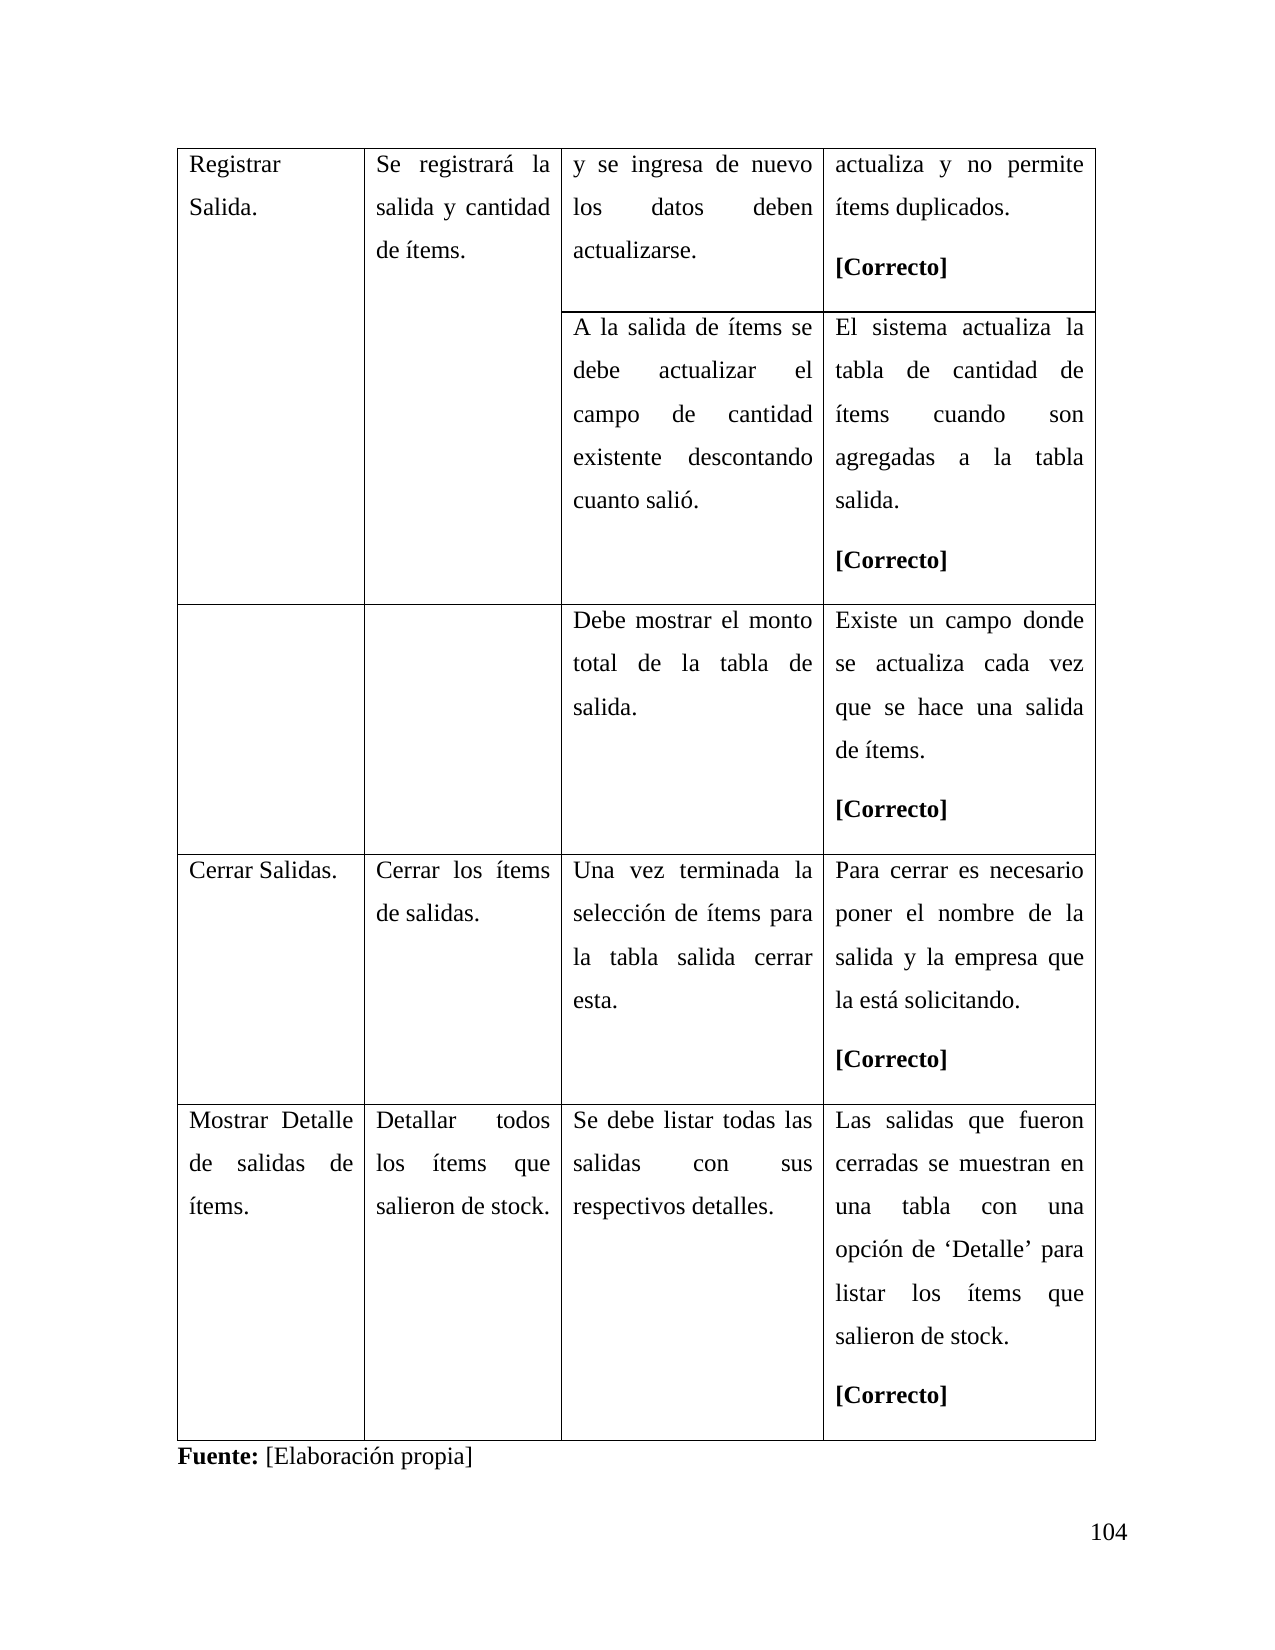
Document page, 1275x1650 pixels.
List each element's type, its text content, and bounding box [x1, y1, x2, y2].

table_cell Las salidas que fueron cerradas se muestran en una tabla con una opción de ‘Detalle’ para listar los ítems que salieron de stock. [Correcto] [824, 1105, 1095, 1440]
text Fuente: [Elaboración propia] [177, 1441, 1127, 1470]
table_cell Una vez terminada la selección de ítems para la tabla salida cerrar esta. [562, 855, 823, 1104]
table_cell Se debe listar todas las salidas con sus respectivos detalles. [562, 1105, 823, 1440]
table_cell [562, 149, 823, 311]
table_cell Detallar todos los ítems que salieron de stock. [365, 1105, 561, 1440]
table_cell Cerrar los ítems de salidas. [365, 855, 561, 1104]
table_cell A la salida de ítems se debe actualizar el campo de cantidad existente descontando cuanto salió. [562, 313, 823, 604]
table_cell Cerrar Salidas. [178, 855, 364, 1104]
table_cell Mostrar Detalle de salidas de ítems. [178, 1105, 364, 1440]
table_cell Para cerrar es necesario poner el nombre de la salida y la empresa que la está solicitando. [Correcto] [824, 855, 1095, 1104]
table_cell [365, 605, 561, 854]
table_cell Existe un campo donde se actualiza cada vez que se hace una salida de ítems. [Correcto] [824, 605, 1095, 854]
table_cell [824, 149, 1095, 311]
table_cell El sistema actualiza la tabla de cantidad de ítems cuando son agregadas a la tabla salida. [Correcto] [824, 313, 1095, 604]
table_cell Debe mostrar el monto total de la tabla de salida. [562, 605, 823, 854]
table_cell [178, 605, 364, 854]
